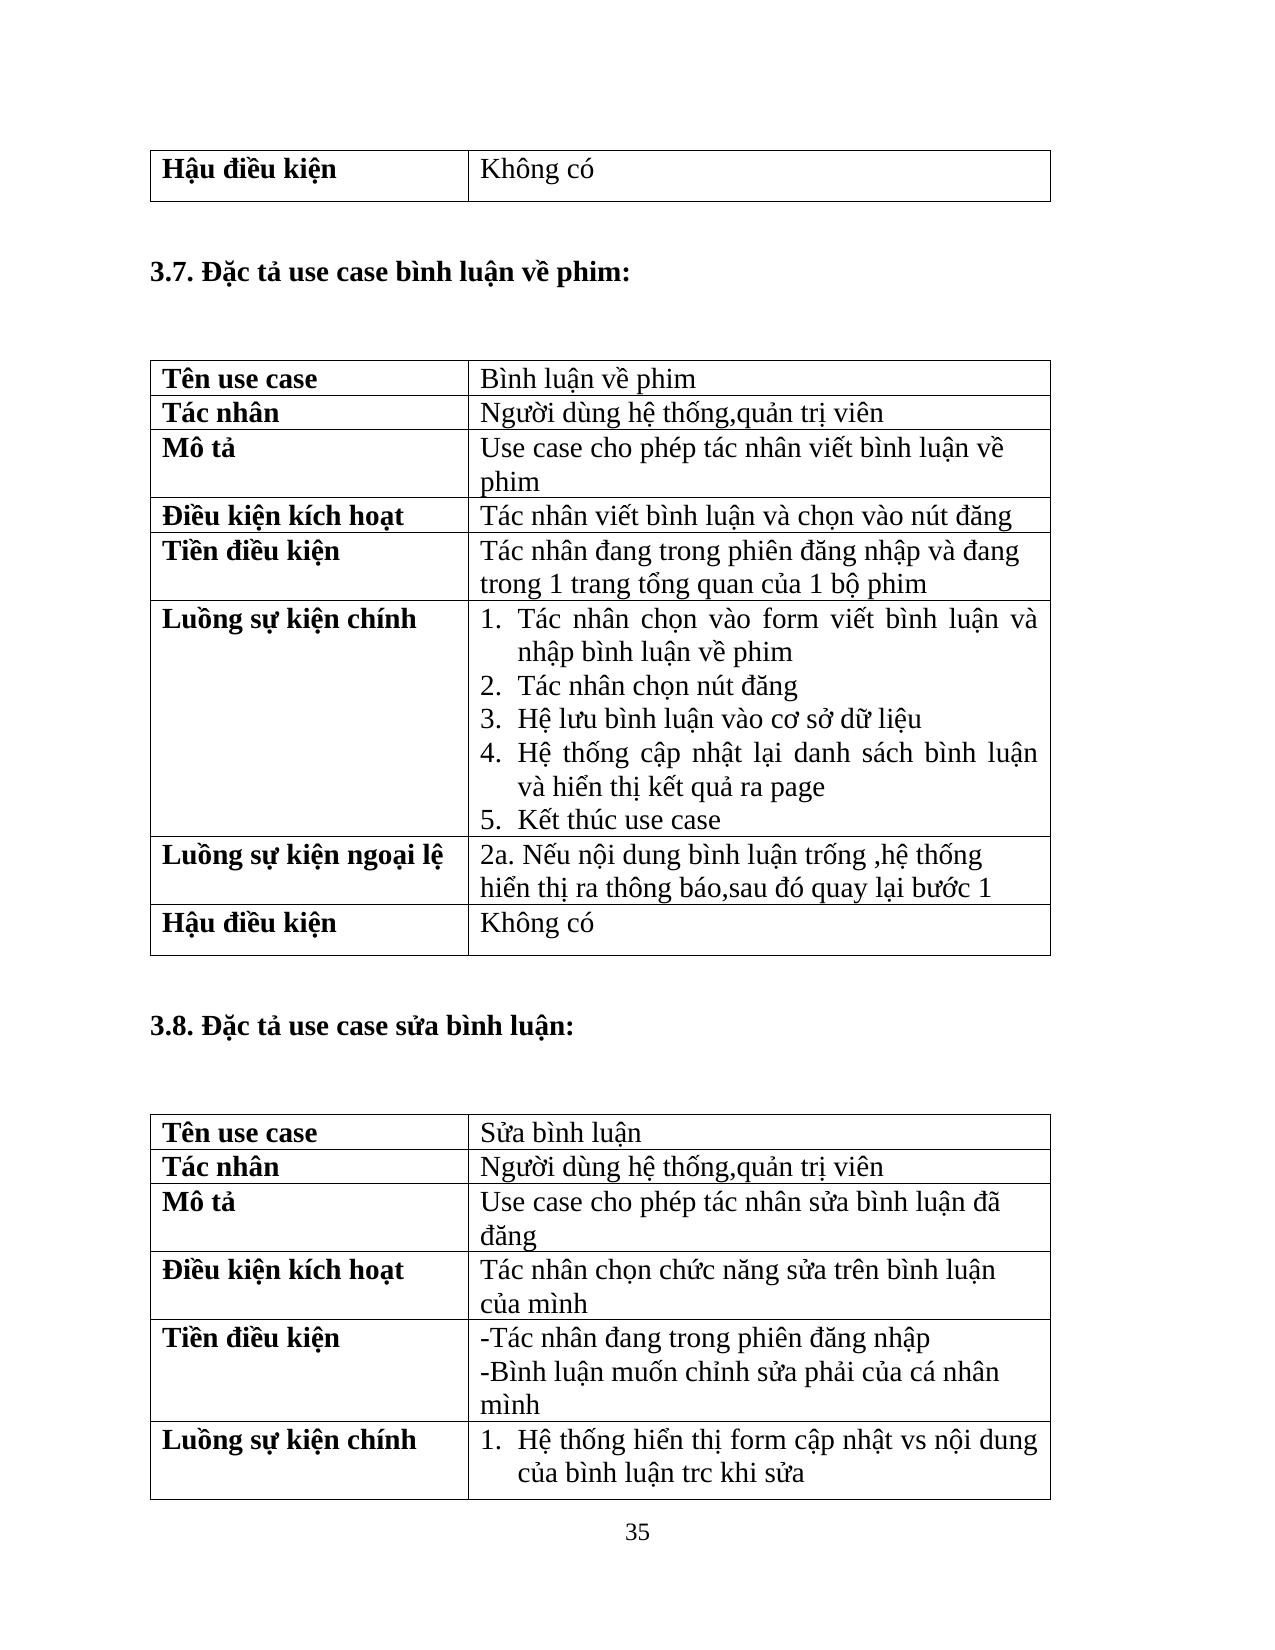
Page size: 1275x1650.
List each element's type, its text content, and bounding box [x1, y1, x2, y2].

table_cell Tiền điều kiện [151, 1320, 468, 1421]
table_cell Luồng sự kiện chính [151, 601, 468, 836]
table_cell Mô tả [151, 430, 468, 497]
table_cell Không có [469, 905, 1050, 954]
table_cell Không có [469, 151, 1050, 201]
table_cell Người dùng hệ thống,quản trị viên [469, 396, 1050, 429]
table_cell Người dùng hệ thống,quản trị viên [469, 1150, 1050, 1183]
table_cell Tiền điều kiện [151, 533, 468, 600]
table_cell Tác nhân [151, 396, 468, 429]
table_header Tên use case [151, 1115, 468, 1148]
table_cell Tác nhân đang trong phiên đăng nhập và đang trong 1 trang tổng quan của 1 bộ phim [469, 533, 1050, 600]
table_cell Luồng sự kiện chính [151, 1422, 468, 1499]
text 3.7. Đặc tả use case bình luận về phim: [150, 254, 1125, 288]
table_cell -Tác nhân đang trong phiên đăng nhập -Bình luận muốn chỉnh sửa phải của cá nhân mình [469, 1320, 1050, 1421]
table_cell Mô tả [151, 1184, 468, 1251]
table_cell Luồng sự kiện ngoại lệ [151, 837, 468, 904]
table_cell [469, 1422, 1050, 1499]
table_cell Use case cho phép tác nhân sửa bình luận đã đăng [469, 1184, 1050, 1251]
table_cell Tác nhân [151, 1150, 468, 1183]
table_cell Hậu điều kiện [151, 151, 468, 201]
table_cell Điều kiện kích hoạt [151, 1252, 468, 1319]
table_cell Điều kiện kích hoạt [151, 498, 468, 532]
table_cell Tác nhân chọn chức năng sửa trên bình luận của mình [469, 1252, 1050, 1319]
table_cell Use case cho phép tác nhân viết bình luận về phim [469, 430, 1050, 497]
table_header Sửa bình luận [469, 1115, 1050, 1148]
table_cell Hậu điều kiện [151, 905, 468, 954]
table_cell Tác nhân viết bình luận và chọn vào nút đăng [469, 498, 1050, 532]
table_header Bình luận về phim [469, 361, 1050, 394]
table_header Tên use case [151, 361, 468, 394]
table_cell 2a. Nếu nội dung bình luận trống ,hệ thống hiển thị ra thông báo,sau đó quay lại bước 1 [469, 837, 1050, 904]
text 3.8. Đặc tả use case sửa bình luận: [150, 1008, 1125, 1042]
table_cell Tác nhân chọn vào form viết bình luận và nhập bình luận về phim Tác nhân chọn nút đăng Hệ lưu bình luận vào cơ sở dữ liệu Hệ thống cập nhật lại danh sách bình luận và hiển thị kết quả ra page Kết thúc use case [469, 601, 1050, 836]
